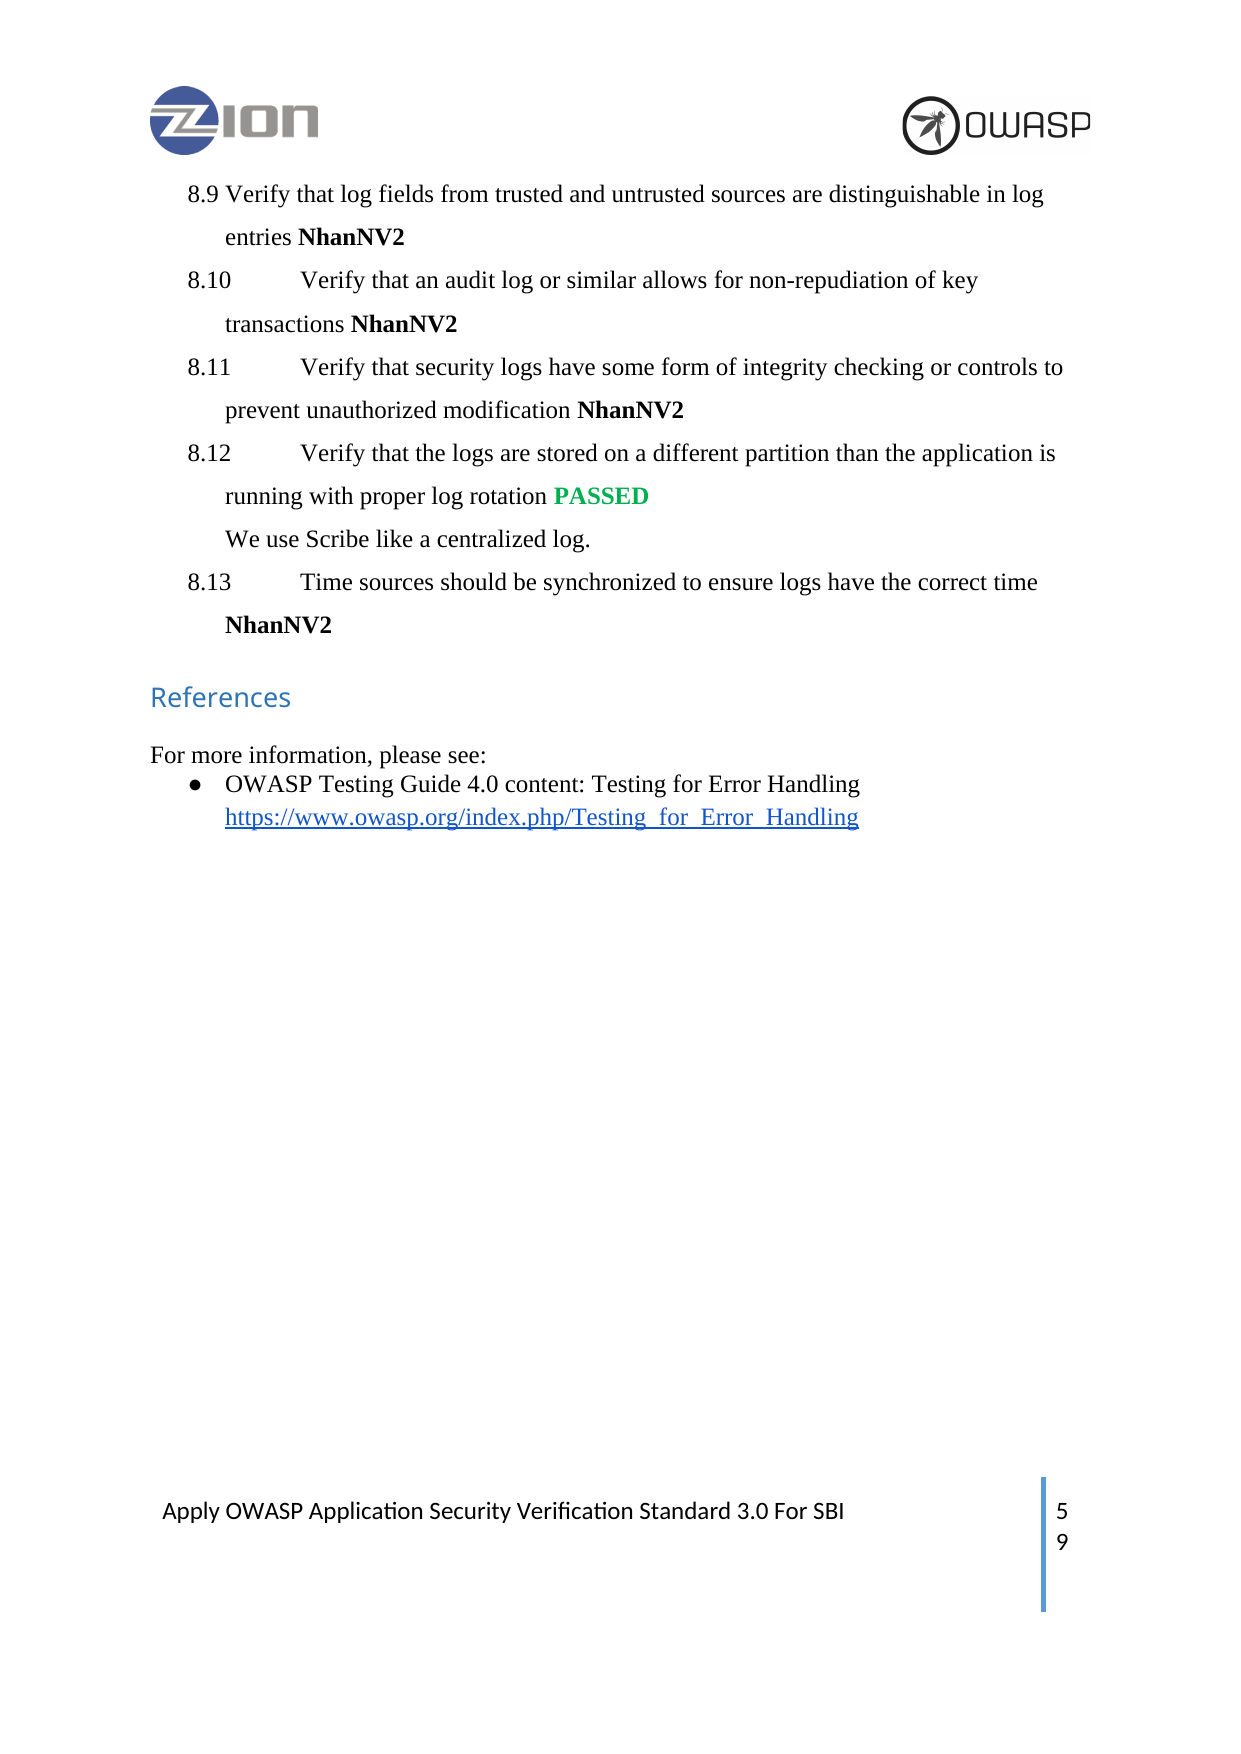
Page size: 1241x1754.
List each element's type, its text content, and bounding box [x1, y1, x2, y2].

text For more information, please see: [150, 741, 1090, 769]
list Verify that security logs have some form of integrity checking or controls to prevent unauthorized modification NhanNV2 [187, 352, 1090, 424]
picture [902, 96, 1091, 155]
list Verify that an audit log or similar allows for non-repudiation of key transactions NhanNV2 [187, 266, 1090, 337]
list We use Scribe like a centralized log. [225, 524, 1090, 553]
list Time sources should be synchronized to ensure logs have the correct time NhanNV2 [187, 567, 1090, 639]
picture [150, 86, 318, 155]
list OWASP Testing Guide 4.0 content: Testing for Error Handling https://www.owasp.org/index.php/Testing_for_Error_Handling [187, 769, 1090, 831]
subtitle References [150, 679, 1090, 716]
list Verify that log fields from trusted and untrusted sources are distinguishable in log entries NhanNV2 [187, 179, 1090, 251]
list Verify that the logs are stored on a different partition than the application is running with proper log rotation PASSED [187, 438, 1090, 510]
